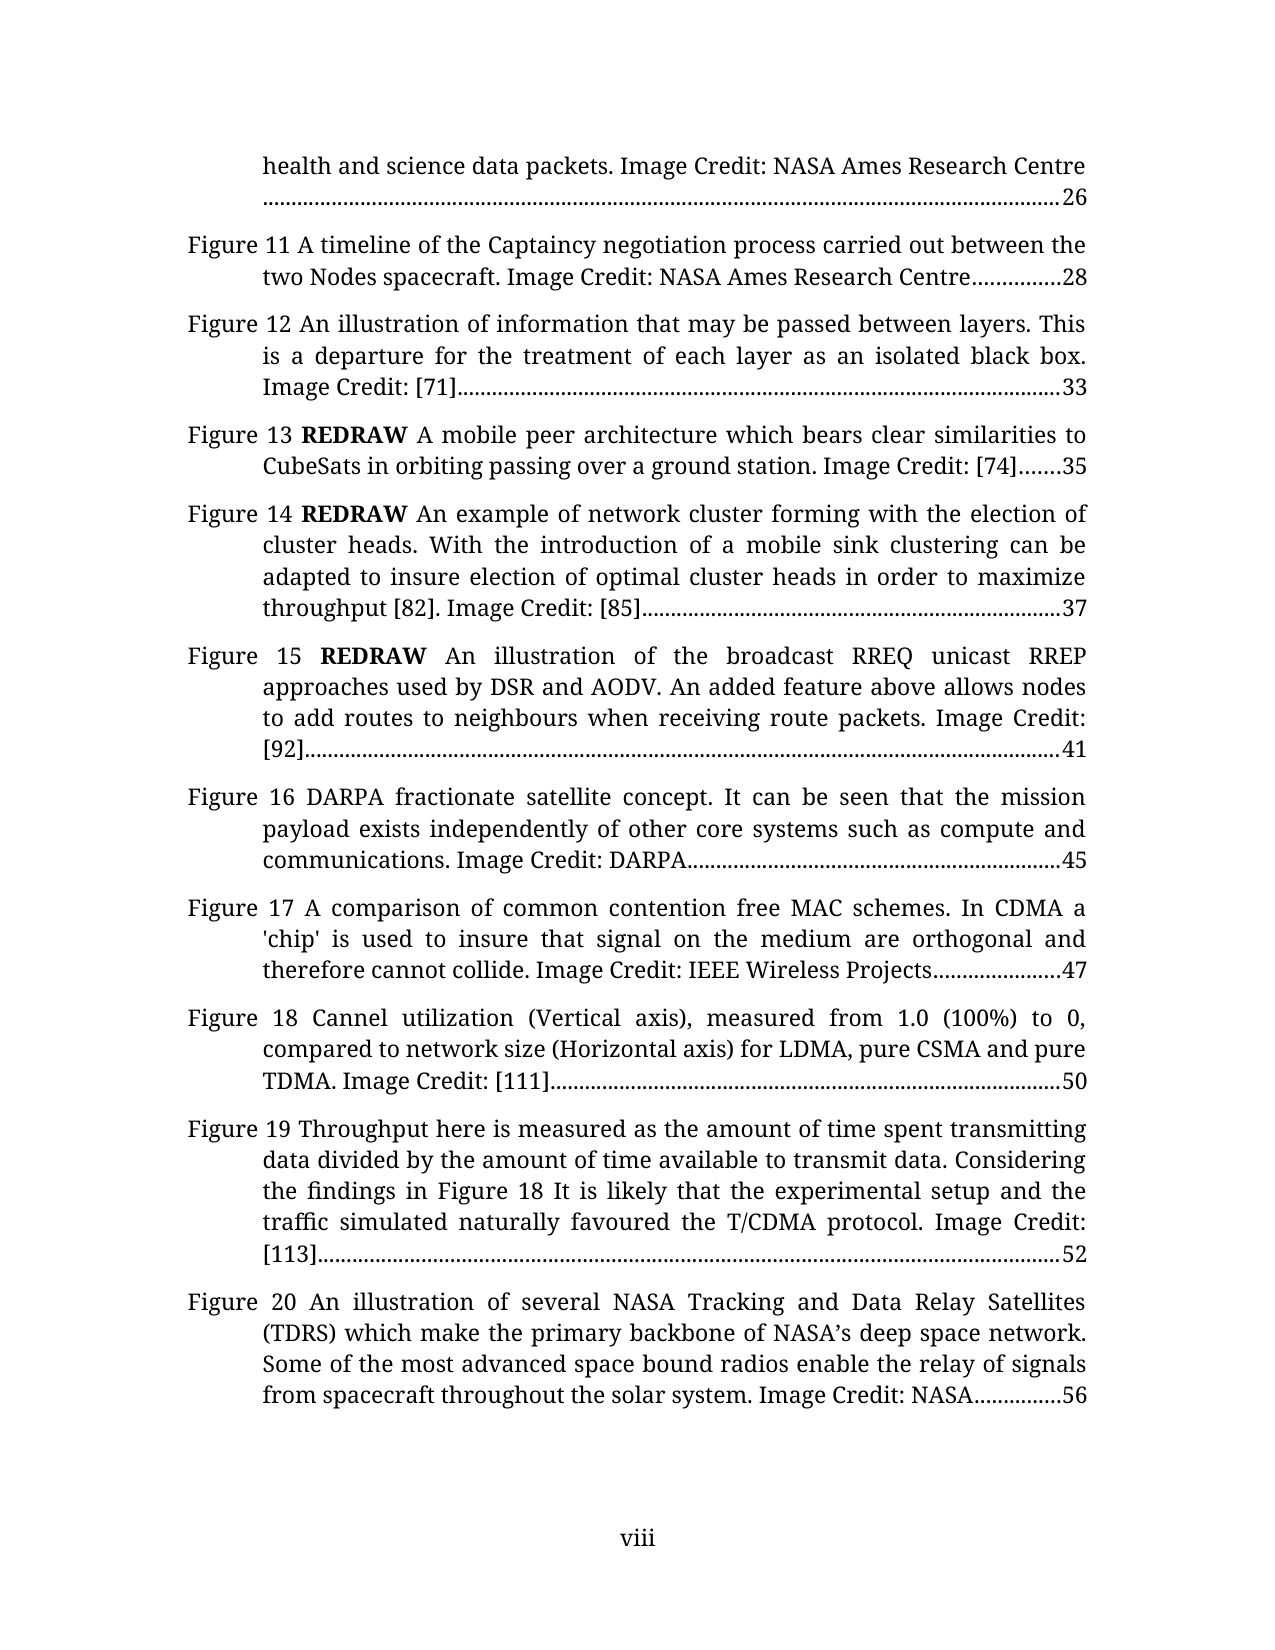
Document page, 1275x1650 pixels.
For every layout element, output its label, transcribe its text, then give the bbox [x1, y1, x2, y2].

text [187, 150, 1087, 212]
text Figure 13 REDRAW A mobile peer architecture which bears clear similarities to CubeSats in orbiting passing over a ground station. Image Credit: [74] 35 [187, 419, 1087, 481]
text Figure 15 REDRAW An illustration of the broadcast RREQ unicast RREP approaches used by DSR and AODV. An added feature above allows nodes to add routes to neighbours when receiving route packets. Image Credit: [92] 41 [187, 639, 1087, 764]
text Figure 14 REDRAW An example of network cluster forming with the election of cluster heads. With the introduction of a mobile sink clustering can be adapted to insure election of optimal cluster heads in order to maximize throughput [82]. Image Credit: [85] 37 [187, 498, 1087, 623]
text Figure 17 A comparison of common contention free MAC schemes. In CDMA a 'chip' is used to insure that signal on the medium are orthogonal and therefore cannot collide. Image Credit: IEEE Wireless Projects 47 [187, 892, 1087, 985]
text Figure 12 An illustration of information that may be passed between layers. This is a departure for the treatment of each layer as an isolated black box. Image Credit: [71] 33 [187, 308, 1087, 402]
text Figure 20 An illustration of several NASA Tracking and Data Relay Satellites (TDRS) which make the primary backbone of NASA’s deep space network. Some of the most advanced space bound radios enable the relay of signals from spacecraft throughout the solar system. Image Credit: NASA 56 [187, 1285, 1087, 1410]
text Figure 18 Cannel utilization (Vertical axis), measured from 1.0 (100%) to 0, compared to network size (Horizontal axis) for LDMA, pure CSMA and pure TDMA. Image Credit: [111] 50 [187, 1002, 1087, 1096]
text Figure 19 Throughput here is measured as the amount of time spent transmitting data divided by the amount of time available to transmit data. Considering the findings in Figure 18 It is likely that the experimental setup and the traffic simulated naturally favoured the T/CDMA protocol. Image Credit: [113] 52 [187, 1112, 1087, 1269]
text Figure 16 DARPA fractionate satellite concept. It can be seen that the mission payload exists independently of other core systems such as compute and communications. Image Credit: DARPA 45 [187, 781, 1087, 875]
text Figure 11 A timeline of the Captaincy negotiation process carried out between the two Nodes spacecraft. Image Credit: NASA Ames Research Centre 28 [187, 229, 1087, 292]
